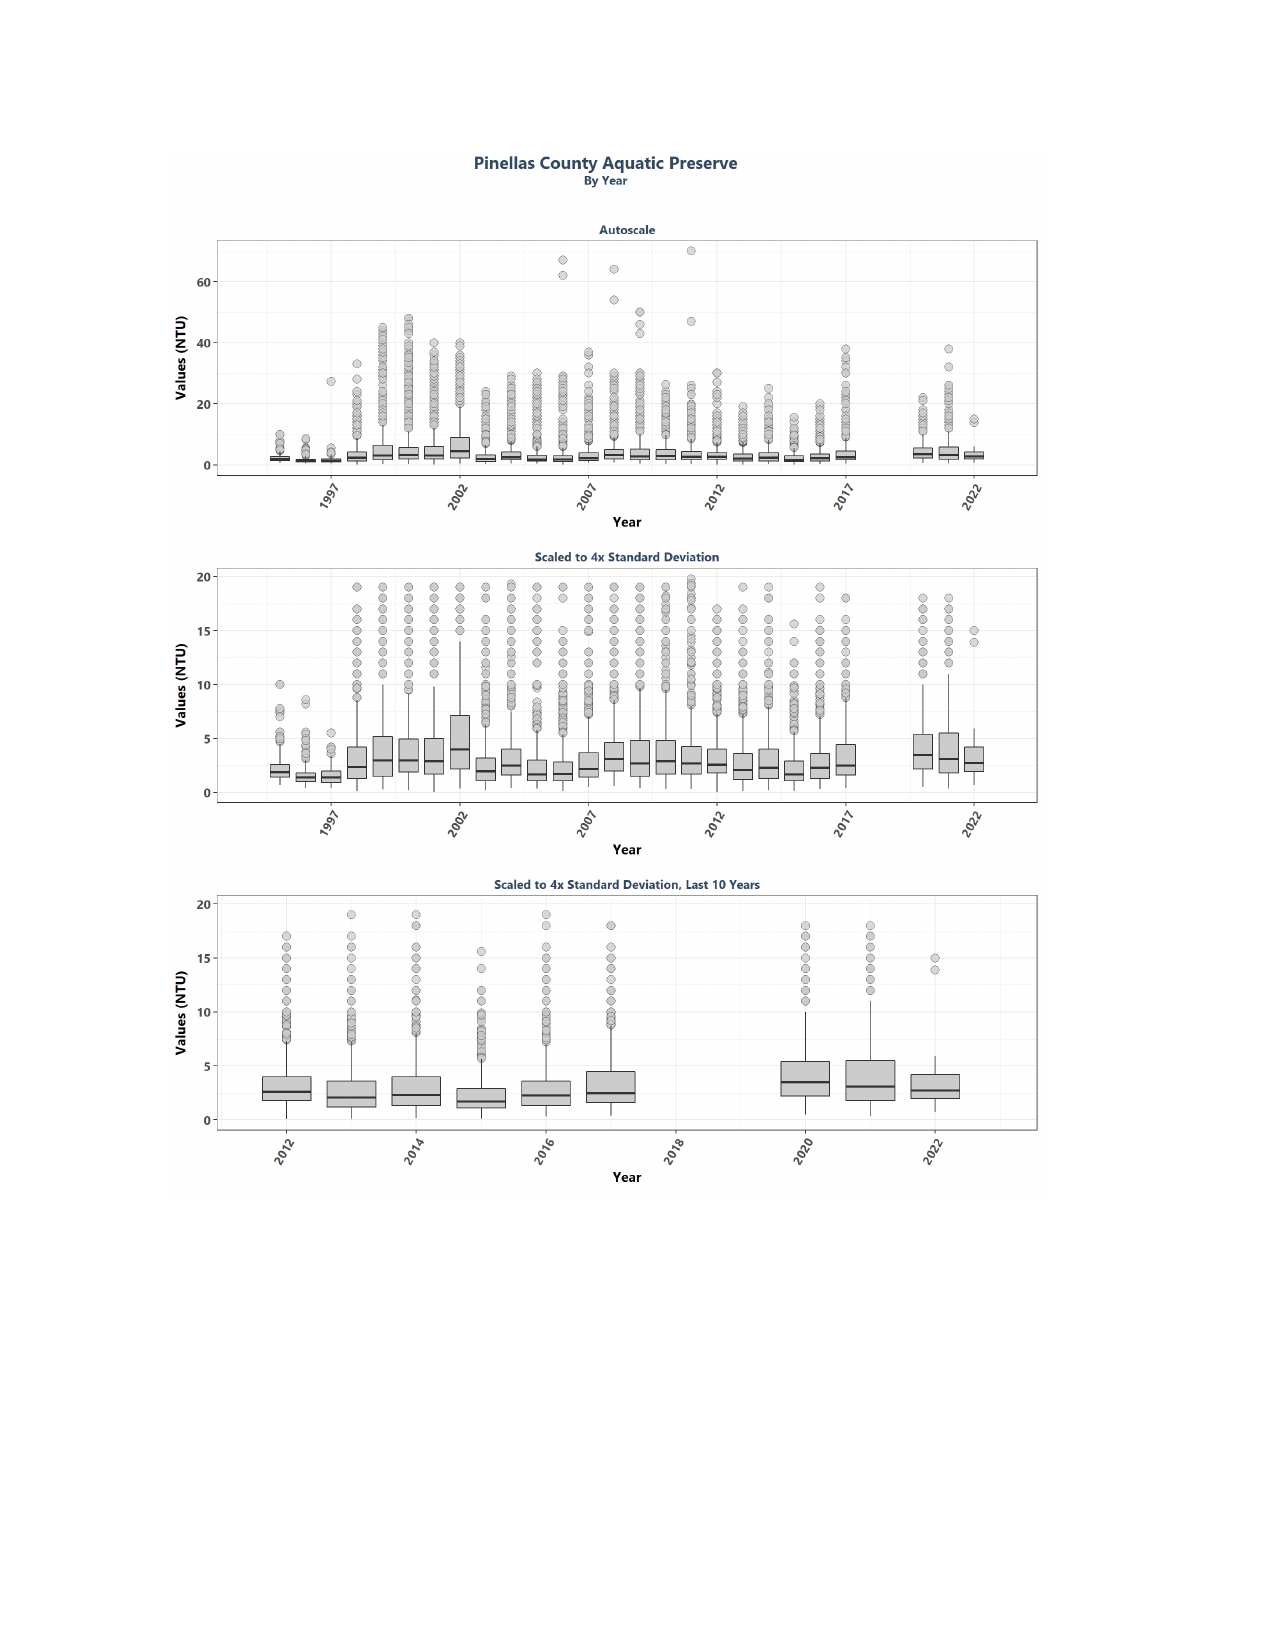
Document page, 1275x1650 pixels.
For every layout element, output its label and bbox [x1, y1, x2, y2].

picture [168, 150, 1044, 1200]
